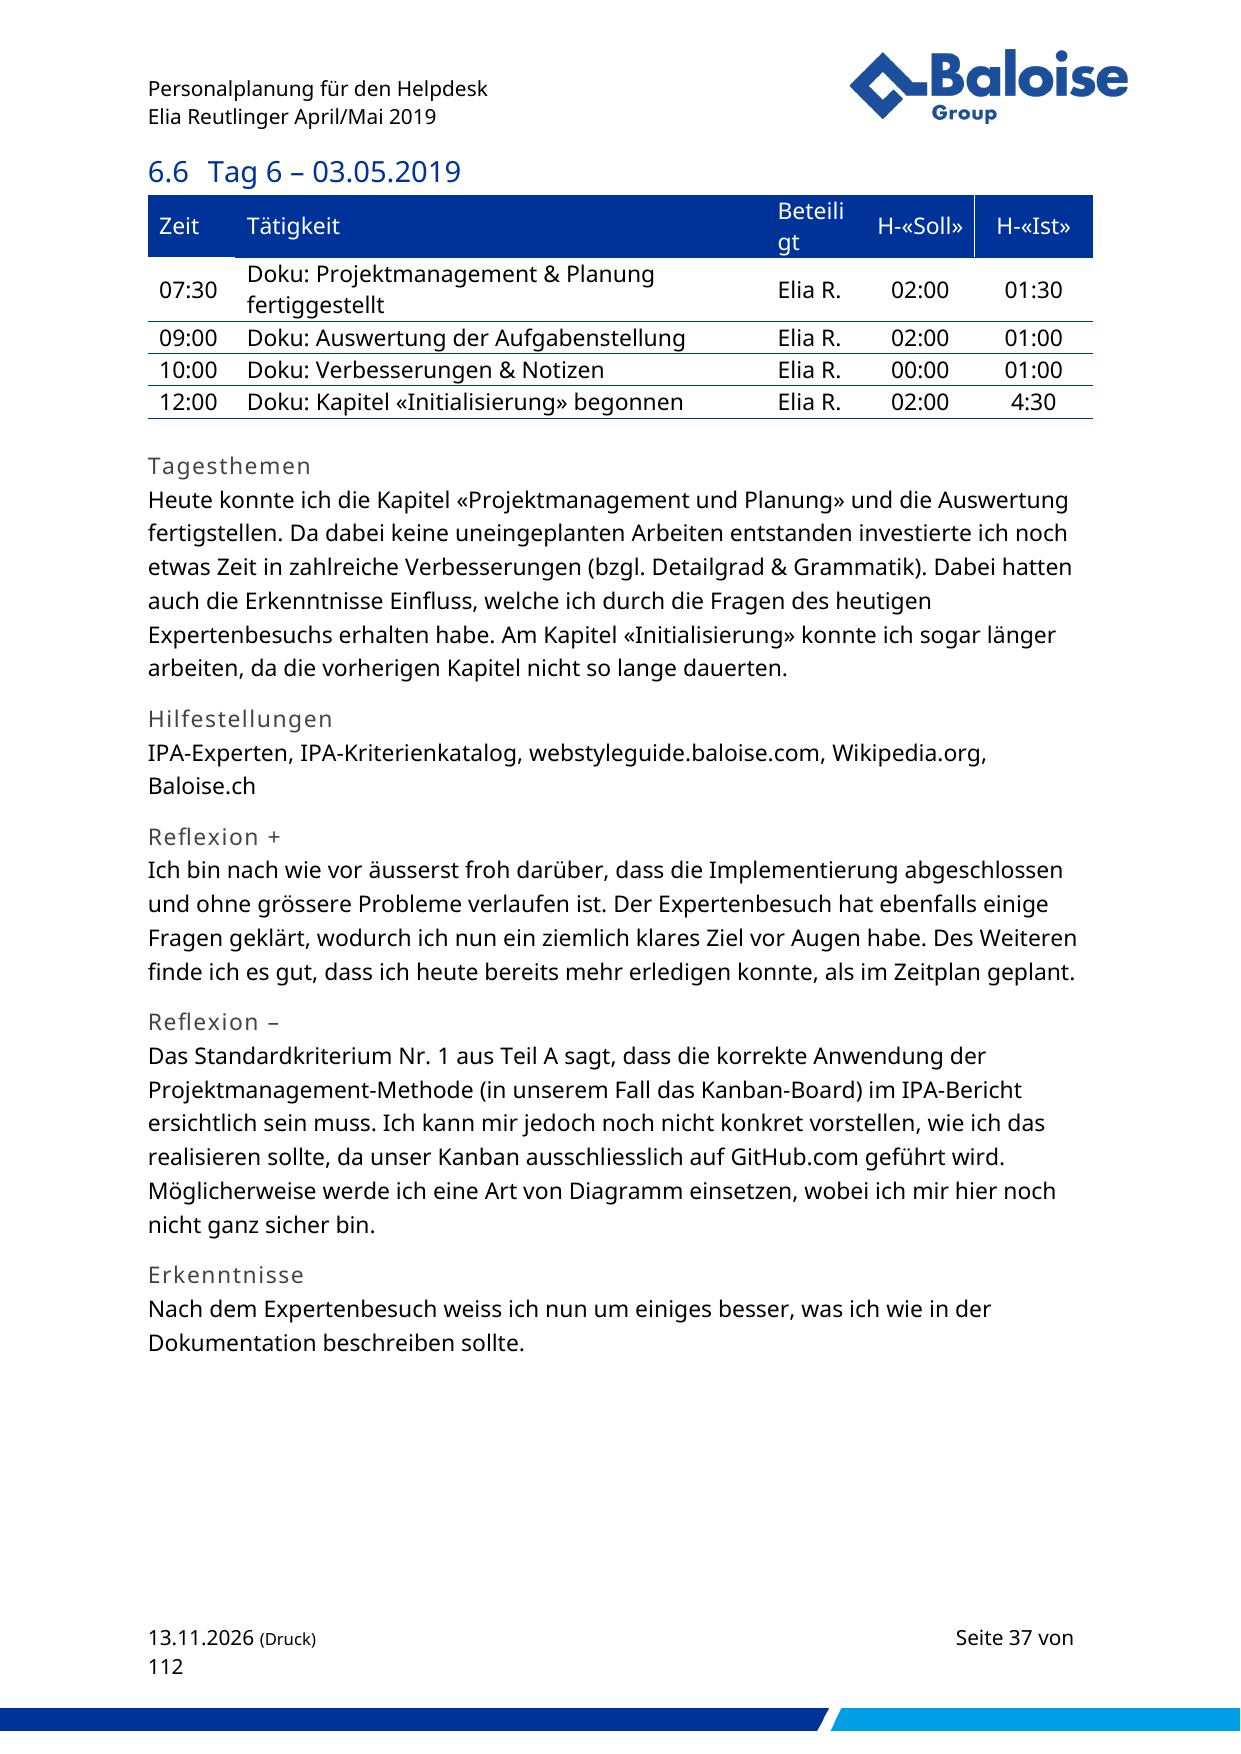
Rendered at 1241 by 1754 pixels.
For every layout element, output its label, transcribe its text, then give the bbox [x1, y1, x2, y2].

table_cell Elia R. [766, 258, 866, 321]
table_header Zeit [148, 195, 235, 257]
text IPA-Experten, IPA-Kriterienkatalog, webstyleguide.baloise.com, Wikipedia.org, Baloise.ch [148, 736, 1093, 801]
table_cell 02:00 [866, 386, 974, 417]
table_cell 12:00 [148, 386, 235, 417]
subtitle Reflexion – [148, 1006, 1093, 1037]
picture [0, 1708, 1241, 1733]
table_header Tätigkeit [235, 195, 766, 257]
subtitle Tag 6 – 03.05.2019 [148, 152, 1093, 191]
subtitle Hilfestellungen [148, 703, 1093, 734]
table_cell 02:00 [866, 322, 974, 353]
table_header H-«Soll» [866, 195, 974, 257]
text Das Standardkriterium Nr. 1 aus Teil A sagt, dass die korrekte Anwendung der Projektmanagement-Methode (in unserem Fall das Kanban-Board) im IPA-Bericht ersichtlich sein muss. Ich kann mir jedoch noch nicht konkret vorstellen, wie ich das realisieren sollte, da unser Kanban ausschliesslich auf GitHub.com geführt wird. Möglicherweise werde ich eine Art von Diagramm einsetzen, wobei ich mir hier noch nicht ganz sicher bin. [148, 1040, 1093, 1240]
table_cell Doku: Auswertung der Aufgabenstellung [235, 322, 766, 353]
subtitle Reflexion + [148, 821, 1093, 852]
table_cell 09:00 [148, 322, 235, 353]
table_cell 01:30 [975, 258, 1093, 321]
table_cell Elia R. [766, 354, 866, 385]
table_cell Elia R. [766, 386, 866, 417]
text Ich bin nach wie vor äusserst froh darüber, dass die Implementierung abgeschlossen und ohne grössere Probleme verlaufen ist. Der Expertenbesuch hat ebenfalls einige Fragen geklärt, wodurch ich nun ein ziemlich klares Ziel vor Augen habe. Des Weiteren finde ich es gut, dass ich heute bereits mehr erledigen konnte, als im Zeitplan geplant. [148, 854, 1093, 987]
table_cell Elia R. [766, 322, 866, 353]
table_header H-«Ist» [975, 195, 1093, 257]
table_cell 4:30 [975, 386, 1093, 417]
table_header Beteiligt [766, 195, 866, 257]
table_cell 00:00 [866, 354, 974, 385]
table_cell 01:00 [975, 354, 1093, 385]
table_cell 01:00 [975, 322, 1093, 353]
subtitle Tagesthemen [148, 450, 1093, 481]
table_cell Doku: Projektmanagement & Planung fertiggestellt [235, 258, 766, 321]
text Heute konnte ich die Kapitel «Projektmanagement und Planung» und die Auswertung fertigstellen. Da dabei keine uneingeplanten Arbeiten entstanden investierte ich noch etwas Zeit in zahlreiche Verbesserungen (bzgl. Detailgrad & Grammatik). Dabei hatten auch die Erkenntnisse Einfluss, welche ich durch die Fragen des heutigen Expertenbesuchs erhalten habe. Am Kapitel «Initialisierung» konnte ich sogar länger arbeiten, da die vorherigen Kapitel nicht so lange dauerten. [148, 483, 1093, 683]
table_cell Doku: Kapitel «Initialisierung» begonnen [235, 386, 766, 417]
table_cell 02:00 [866, 258, 974, 321]
table_cell 10:00 [148, 354, 235, 385]
table_cell 07:30 [148, 257, 235, 321]
subtitle Erkenntnisse [148, 1259, 1093, 1290]
table_cell Doku: Verbesserungen & Notizen [235, 354, 766, 385]
text Nach dem Expertenbesuch weiss ich nun um einiges besser, was ich wie in der Dokumentation beschreiben sollte. [148, 1293, 1093, 1358]
picture [849, 49, 1128, 124]
